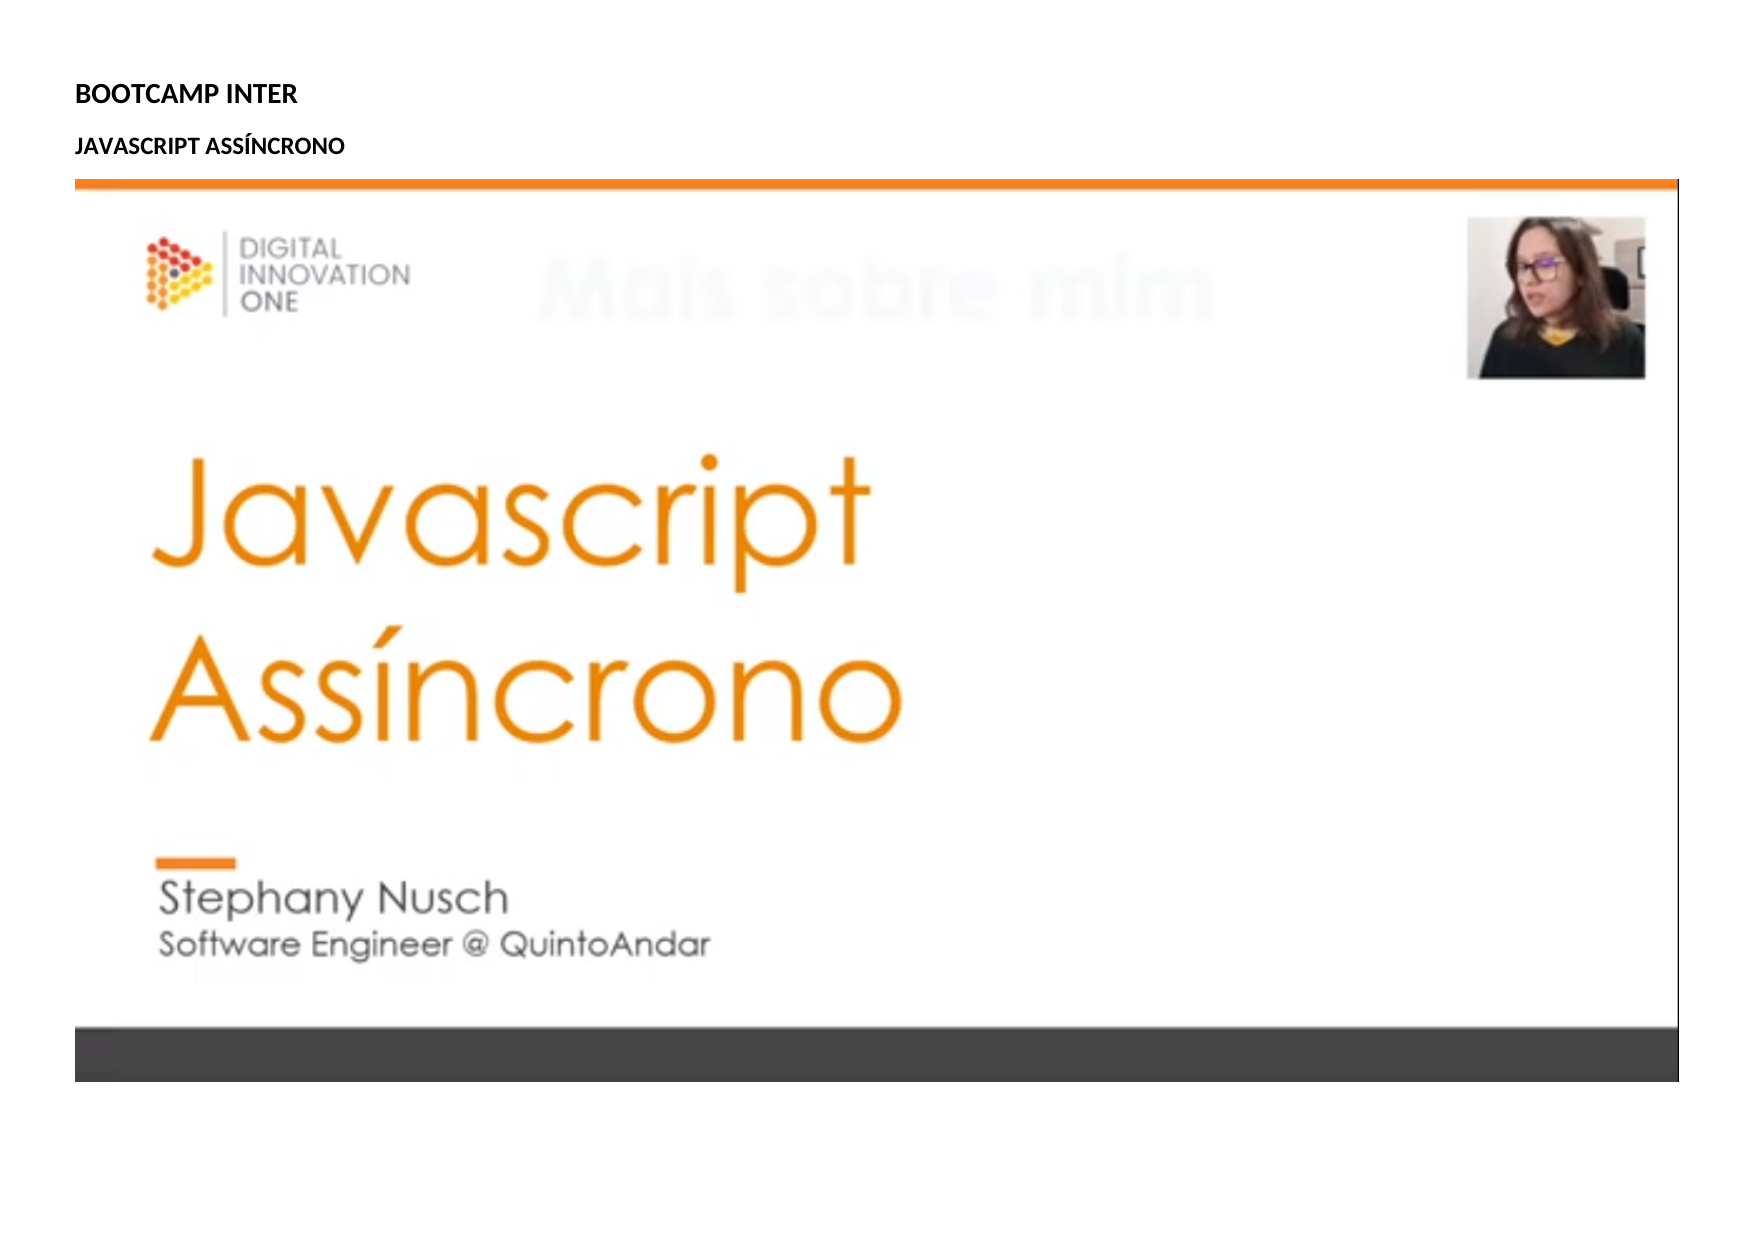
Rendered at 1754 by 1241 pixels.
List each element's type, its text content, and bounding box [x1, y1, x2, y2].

text JAVASCRIPT ASSÍNCRONO [75, 130, 1679, 161]
text BOOTCAMP INTER [75, 75, 1679, 111]
picture [75, 179, 1679, 1082]
